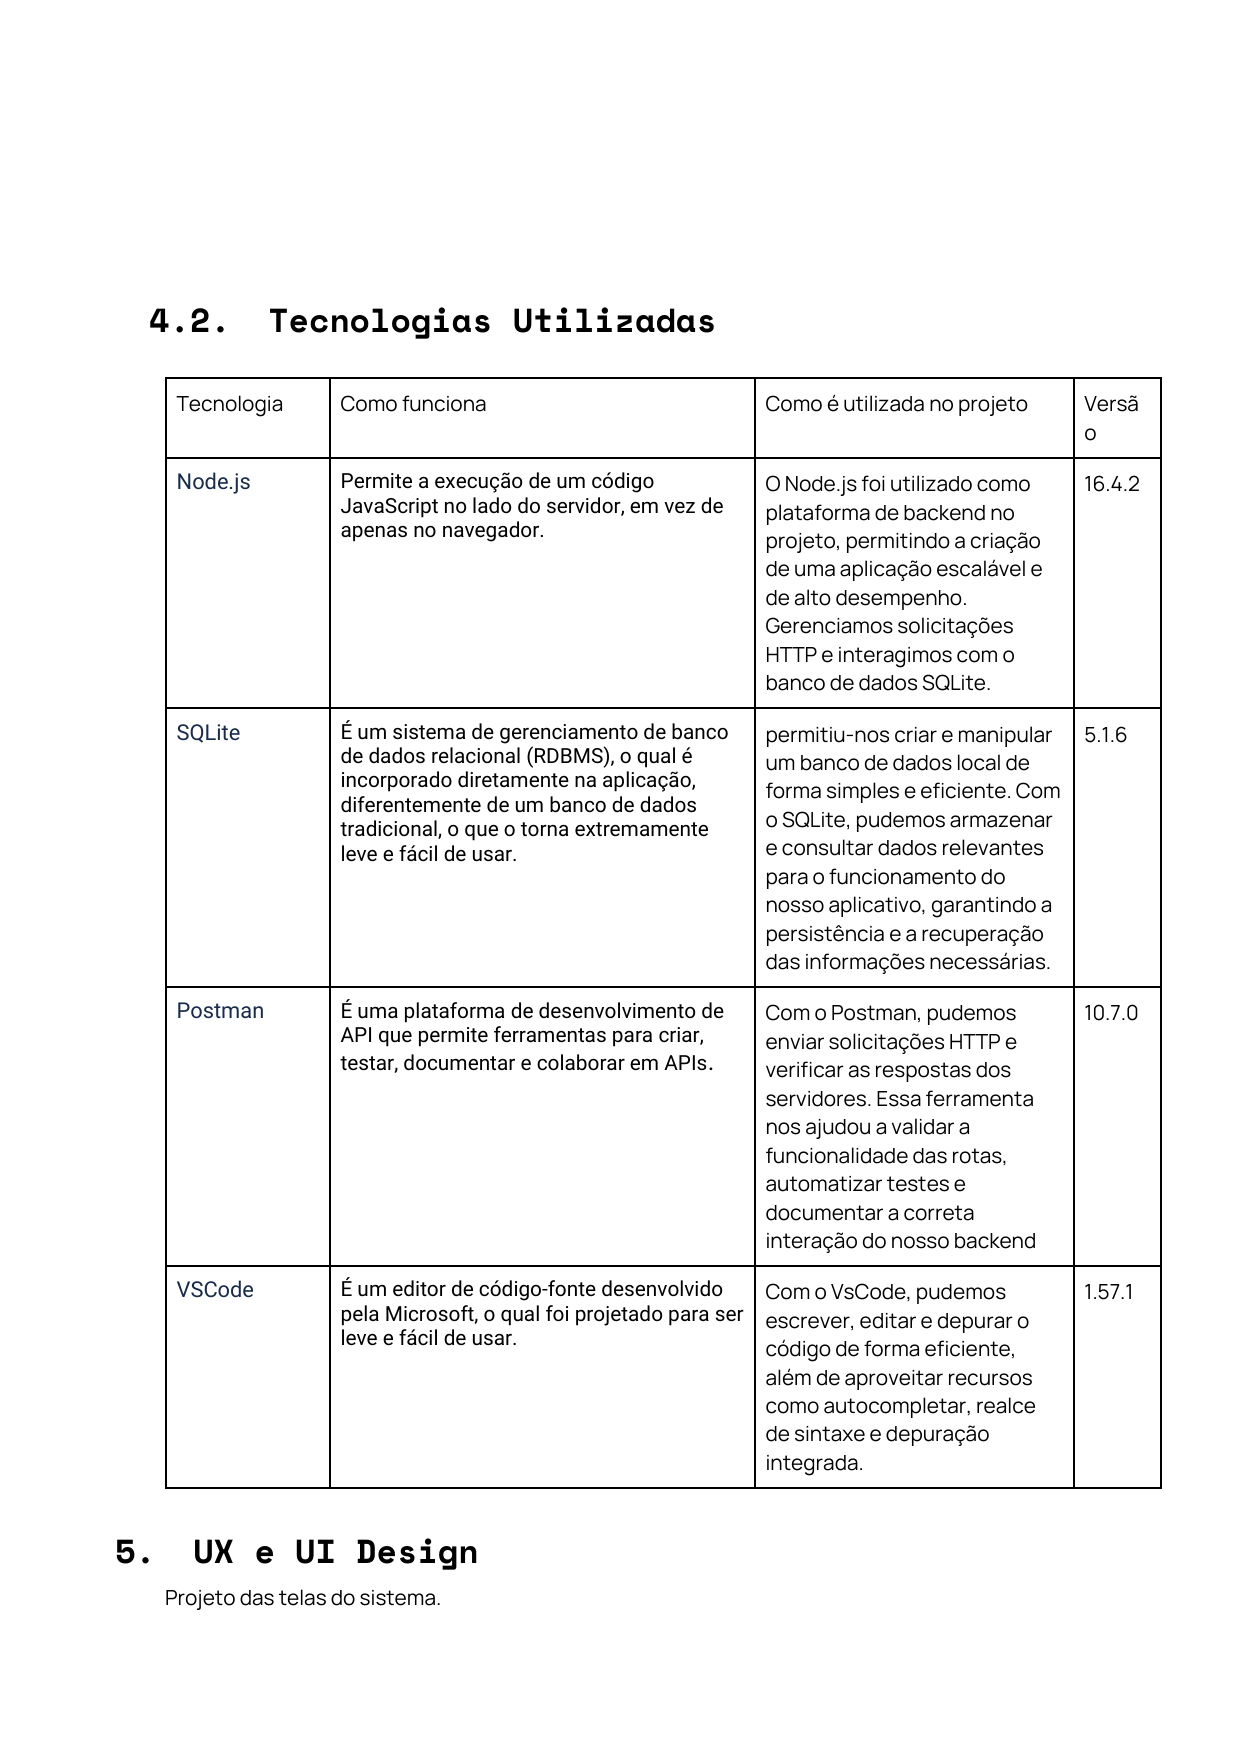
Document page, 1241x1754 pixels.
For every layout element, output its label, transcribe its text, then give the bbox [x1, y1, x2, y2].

table_header Como funciona [331, 379, 754, 457]
table_cell permitiu-nos criar e manipular um banco de dados local de forma simples e eficiente. Com o SQLite, pudemos armazenar e consultar dados relevantes para o funcionamento do nosso aplicativo, garantindo a persistência e a recuperação das informações necessárias. [756, 709, 1073, 986]
table_cell O Node.js foi utilizado como plataforma de backend no projeto, permitindo a criação de uma aplicação escalável e de alto desempenho. Gerenciamos solicitações HTTP e interagimos com o banco de dados SQLite. [756, 459, 1073, 707]
table_cell Com o VsCode, pudemos escrever, editar e depurar o código de forma eficiente, além de aproveitar recursos como autocompletar, realce de sintaxe e depuração integrada. [756, 1267, 1073, 1487]
text Projeto das telas do sistema. [165, 1583, 1170, 1612]
table_header Tecnologia [167, 379, 329, 457]
table_header Versão [1075, 379, 1160, 457]
table_cell Com o Postman, pudemos enviar solicitações HTTP e verificar as respostas dos servidores. Essa ferramenta nos ajudou a validar a funcionalidade das rotas, automatizar testes e documentar a correta interação do nosso backend [756, 988, 1073, 1265]
table_cell SQLite [167, 709, 329, 986]
table_cell É um sistema de gerenciamento de banco de dados relacional (RDBMS), o qual é incorporado diretamente na aplicação, diferentemente de um banco de dados tradicional, o que o torna extremamente leve e fácil de usar. [331, 709, 754, 986]
table_cell Permite a execução de um código JavaScript no lado do servidor, em vez de apenas no navegador. [331, 459, 754, 707]
table_cell Node.js [167, 459, 329, 707]
table_cell 10.7.0 [1075, 988, 1160, 1265]
table_cell VSCode [167, 1267, 329, 1487]
subtitle Tecnologias Utilizadas [231, 295, 1170, 344]
table_cell Postman [167, 988, 329, 1265]
table_cell É uma plataforma de desenvolvimento de API que permite ferramentas para criar, testar, documentar e colaborar em APIs. [331, 988, 754, 1265]
table_cell É um editor de código-fonte desenvolvido pela Microsoft, o qual foi projetado para ser leve e fácil de usar. [331, 1267, 754, 1487]
table_cell 1.57.1 [1075, 1267, 1160, 1487]
subtitle UX e UI Design [156, 1527, 1170, 1576]
table_cell 16.4.2 [1075, 459, 1160, 707]
table_cell 5.1.6 [1075, 709, 1160, 986]
table_header Como é utilizada no projeto [756, 379, 1073, 457]
